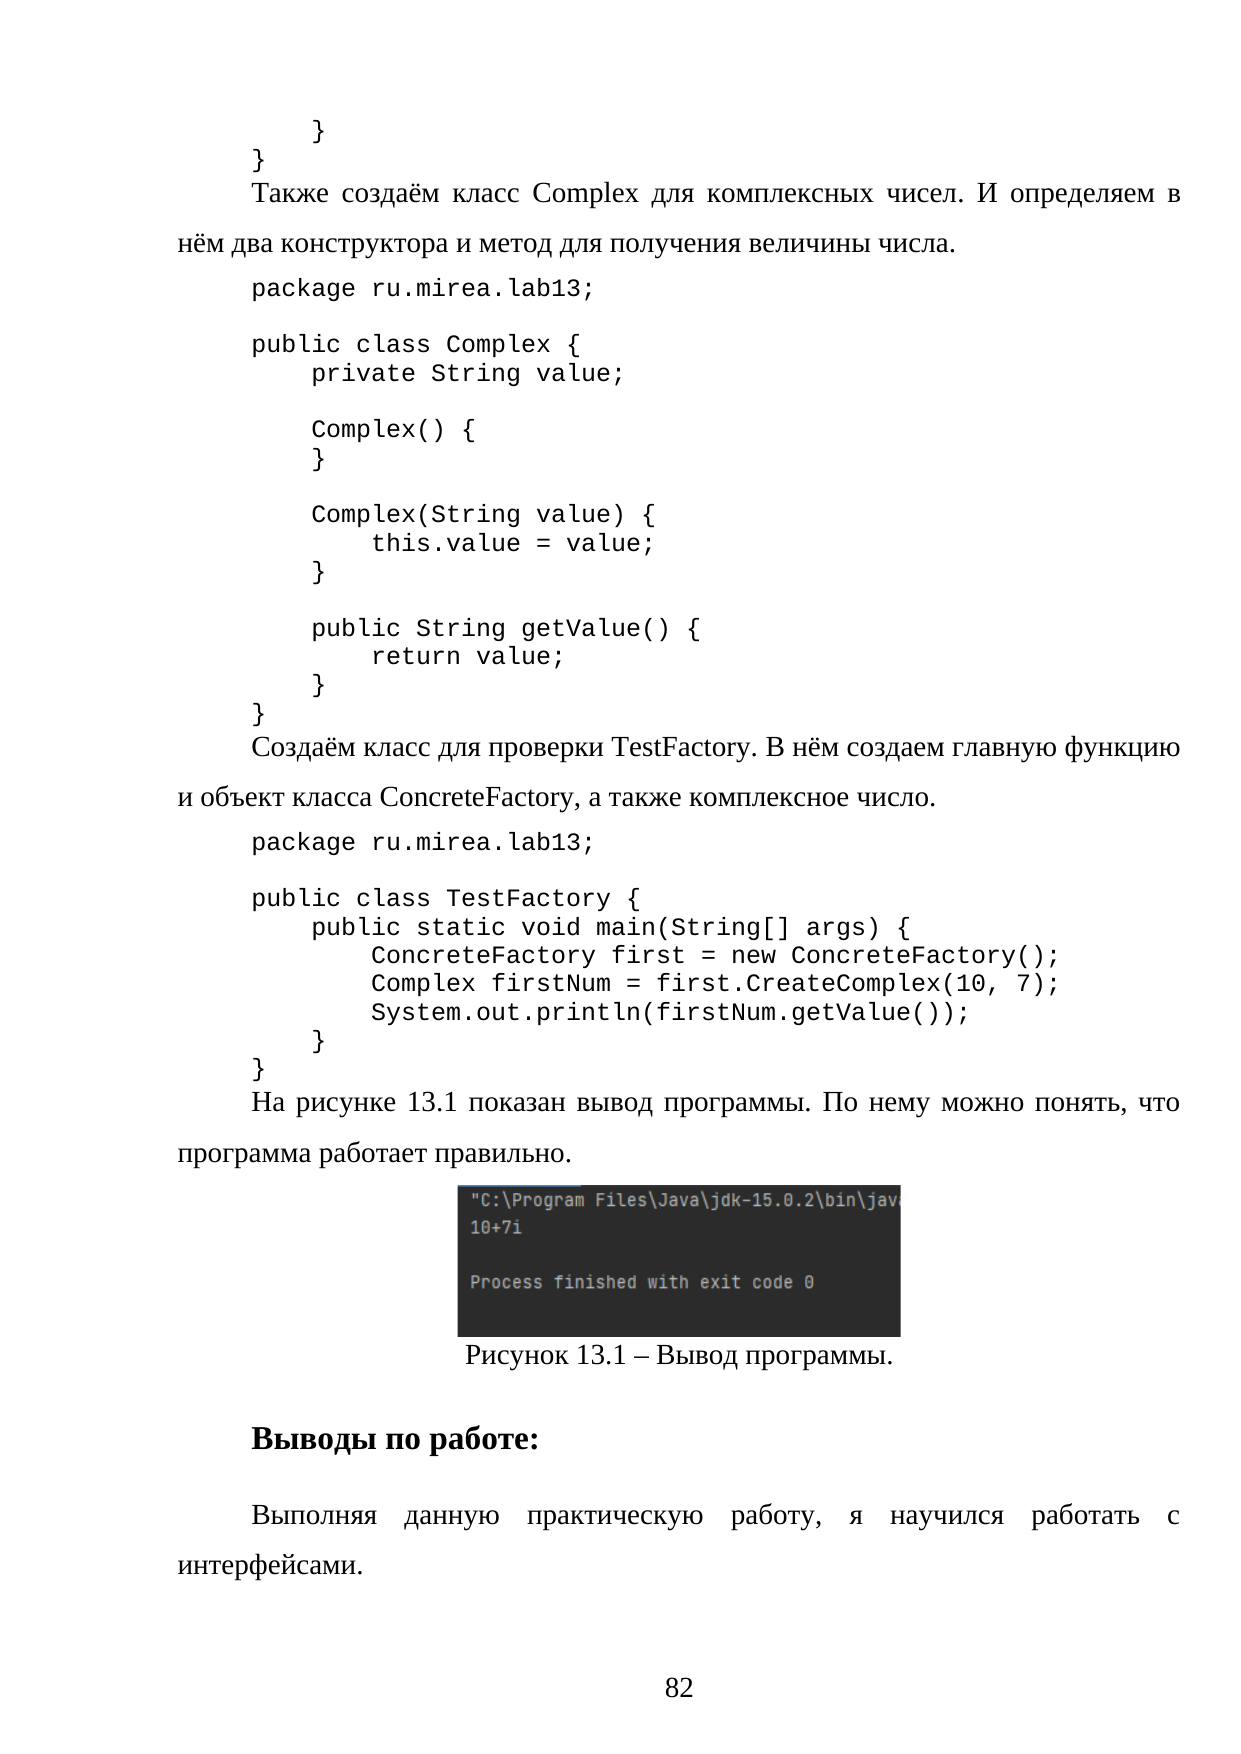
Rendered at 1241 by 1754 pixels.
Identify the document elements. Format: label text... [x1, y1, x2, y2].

text this.value = value; [177, 530, 1181, 559]
text Создаём класс для проверки TestFactory. В нём создаем главную функцию и объект класса ConcreteFactory, а также комплексное число. [177, 729, 1181, 813]
text Выполняя данную практическую работу, я научился работать с интерфейсами. [177, 1497, 1181, 1581]
text public static void main(String[] args) { [177, 914, 1181, 943]
text System.out.println(firstNum.getValue()); [177, 999, 1181, 1028]
text Выводы по работе: [251, 1418, 1181, 1457]
text } [177, 118, 1181, 146]
text package ru.mirea.lab13; [177, 275, 1181, 304]
text } [177, 1028, 1181, 1056]
text package ru.mirea.lab13; [177, 829, 1181, 858]
text public class TestFactory { [177, 886, 1181, 914]
text } [177, 559, 1181, 587]
text } [177, 445, 1181, 474]
text Также создаём класс Complex для комплексных чисел. И определяем в нём два конструктора и метод для получения величины числа. [177, 175, 1181, 259]
text public String getValue() { [177, 615, 1181, 644]
text private String value; [177, 360, 1181, 389]
text } [177, 672, 1181, 700]
text public class Complex { [177, 332, 1181, 360]
text Complex() { [177, 417, 1181, 445]
text } [177, 700, 1181, 729]
text На рисунке 13.1 показан вывод программы. По нему можно понять, что программа работает правильно. [177, 1084, 1181, 1168]
text return value; [177, 644, 1181, 672]
text Complex(String value) { [177, 502, 1181, 530]
text Complex firstNum = first.CreateComplex(10, 7); [177, 971, 1181, 999]
text ConcreteFactory first = new ConcreteFactory(); [177, 943, 1181, 971]
text } [177, 146, 1181, 175]
text } [177, 1056, 1181, 1084]
picture [457, 1185, 901, 1337]
text Рисунок 13.1 – Вывод программы. [177, 1337, 1181, 1371]
